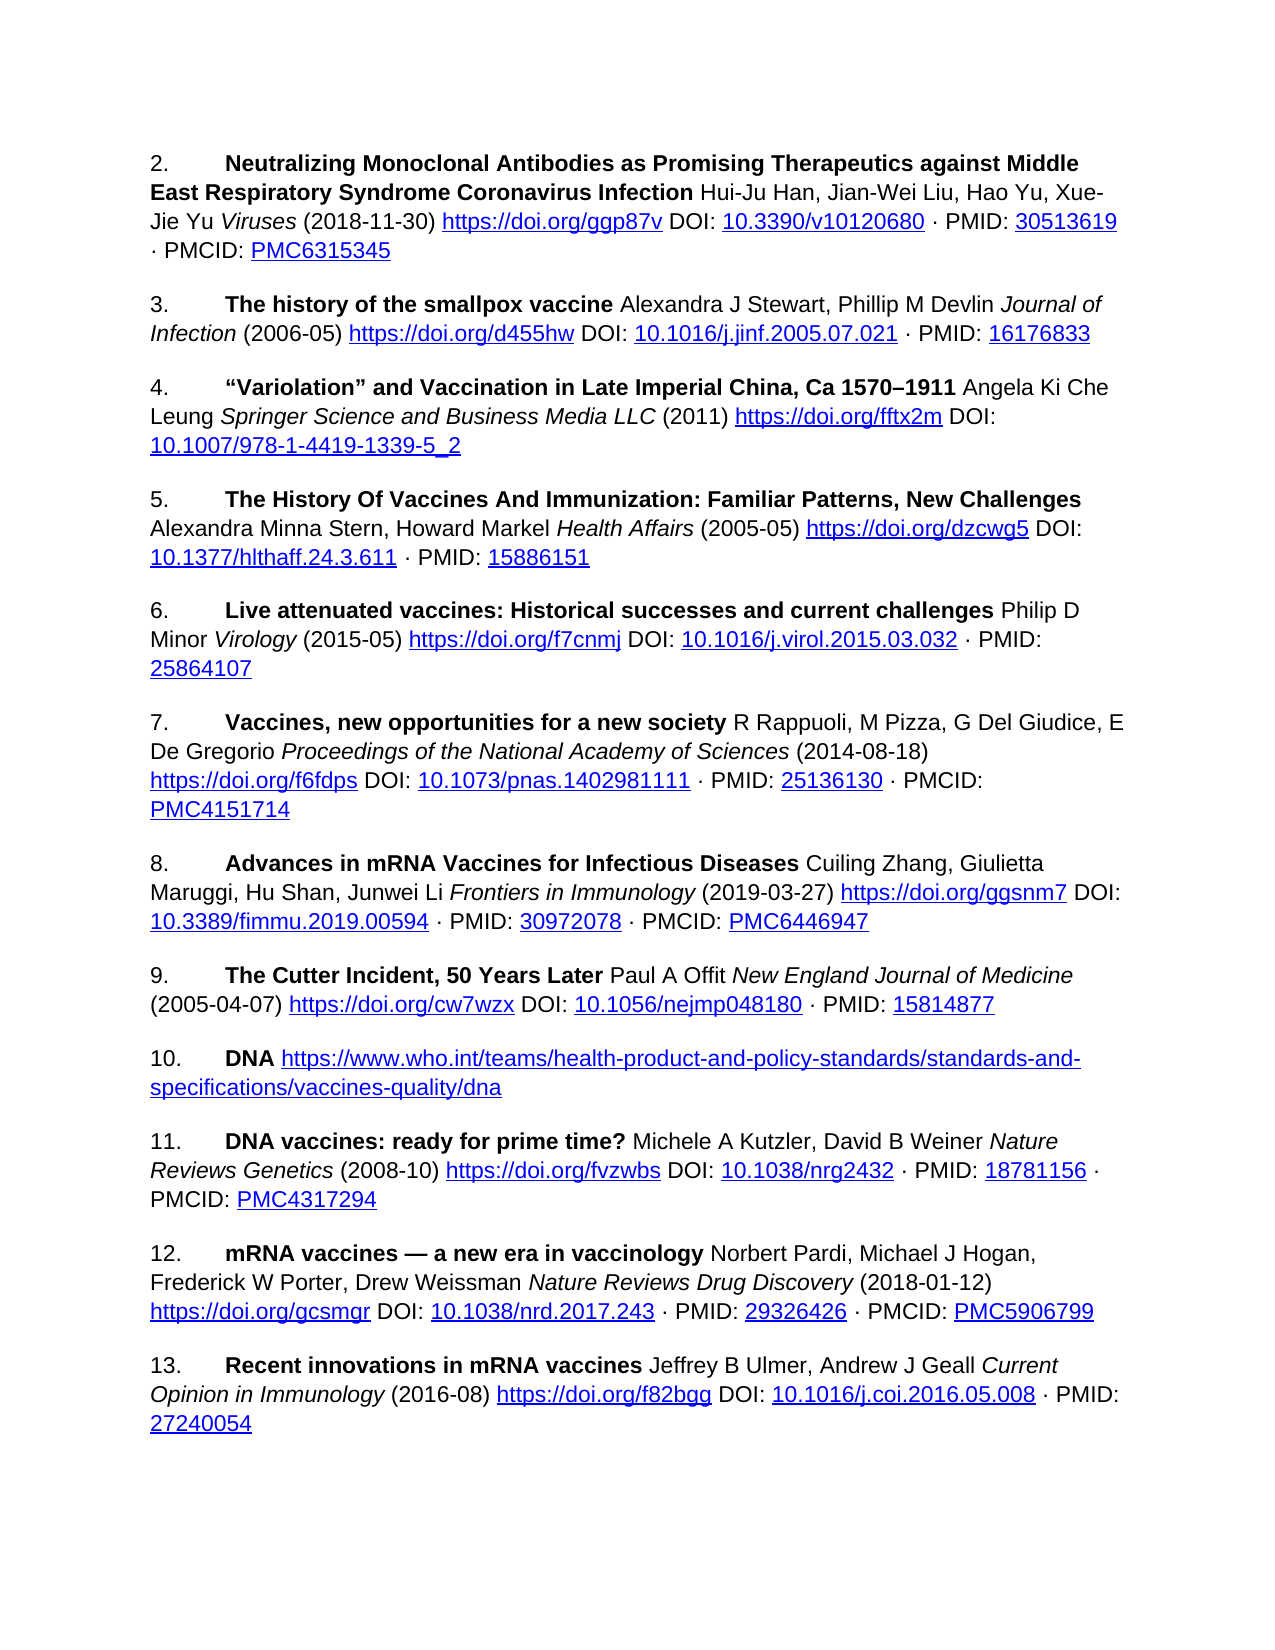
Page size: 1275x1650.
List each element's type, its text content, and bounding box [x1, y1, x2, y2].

text 6. Live attenuated vaccines: Historical successes and current challenges Philip D Minor Virology (2015-05) https://doi.org/f7cnmj DOI: 10.1016/j.virol.2015.03.032 · PMID: 25864107 [150, 597, 1125, 682]
text 13. Recent innovations in mRNA vaccines Jeffrey B Ulmer, Andrew J Geall Current Opinion in Immunology (2016-08) https://doi.org/f82bgg DOI: 10.1016/j.coi.2016.05.008 · PMID: 27240054 [150, 1352, 1125, 1436]
text 10. DNA https://www.who.int/teams/health-product-and-policy-standards/standards-and-specifications/vaccines-quality/dna [150, 1045, 1125, 1100]
text 5. The History Of Vaccines And Immunization: Familiar Patterns, New Challenges Alexandra Minna Stern, Howard Markel Health Affairs (2005-05) https://doi.org/dzcwg5 DOI: 10.1377/hlthaff.24.3.611 · PMID: 15886151 [150, 486, 1125, 570]
text 4. “Variolation” and Vaccination in Late Imperial China, Ca 1570–1911 Angela Ki Che Leung Springer Science and Business Media LLC (2011) https://doi.org/fftx2m DOI: 10.1007/978-1-4419-1339-5_2 [150, 374, 1125, 458]
text 3. The history of the smallpox vaccine Alexandra J Stewart, Phillip M Devlin Journal of Infection (2006-05) https://doi.org/d455hw DOI: 10.1016/j.jinf.2005.07.021 · PMID: 16176833 [150, 291, 1125, 346]
text 9. The Cutter Incident, 50 Years Later Paul A Offit New England Journal of Medicine (2005-04-07) https://doi.org/cw7wzx DOI: 10.1056/nejmp048180 · PMID: 15814877 [150, 962, 1125, 1017]
text 12. mRNA vaccines — a new era in vaccinology Norbert Pardi, Michael J Hogan, Frederick W Porter, Drew Weissman Nature Reviews Drug Discovery (2018-01-12) https://doi.org/gcsmgr DOI: 10.1038/nrd.2017.243 · PMID: 29326426 · PMCID: PMC5906799 [150, 1240, 1125, 1324]
text 11. DNA vaccines: ready for prime time? Michele A Kutzler, David B Weiner Nature Reviews Genetics (2008-10) https://doi.org/fvzwbs DOI: 10.1038/nrg2432 · PMID: 18781156 · PMCID: PMC4317294 [150, 1128, 1125, 1212]
text 8. Advances in mRNA Vaccines for Infectious Diseases Cuiling Zhang, Giulietta Maruggi, Hu Shan, Junwei Li Frontiers in Immunology (2019-03-27) https://doi.org/ggsnm7 DOI: 10.3389/fimmu.2019.00594 · PMID: 30972078 · PMCID: PMC6446947 [150, 850, 1125, 934]
text 7. Vaccines, new opportunities for a new society R Rappuoli, M Pizza, G Del Giudice, E De Gregorio Proceedings of the National Academy of Sciences (2014-08-18) https://doi.org/f6fdps DOI: 10.1073/pnas.1402981111 · PMID: 25136130 · PMCID: PMC4151714 [150, 709, 1125, 823]
text 2. Neutralizing Monoclonal Antibodies as Promising Therapeutics against Middle East Respiratory Syndrome Coronavirus Infection Hui-Ju Han, Jian-Wei Liu, Hao Yu, Xue-Jie Yu Viruses (2018-11-30) https://doi.org/ggp87v DOI: 10.3390/v10120680 · PMID: 30513619 · PMCID: PMC6315345 [150, 150, 1125, 263]
